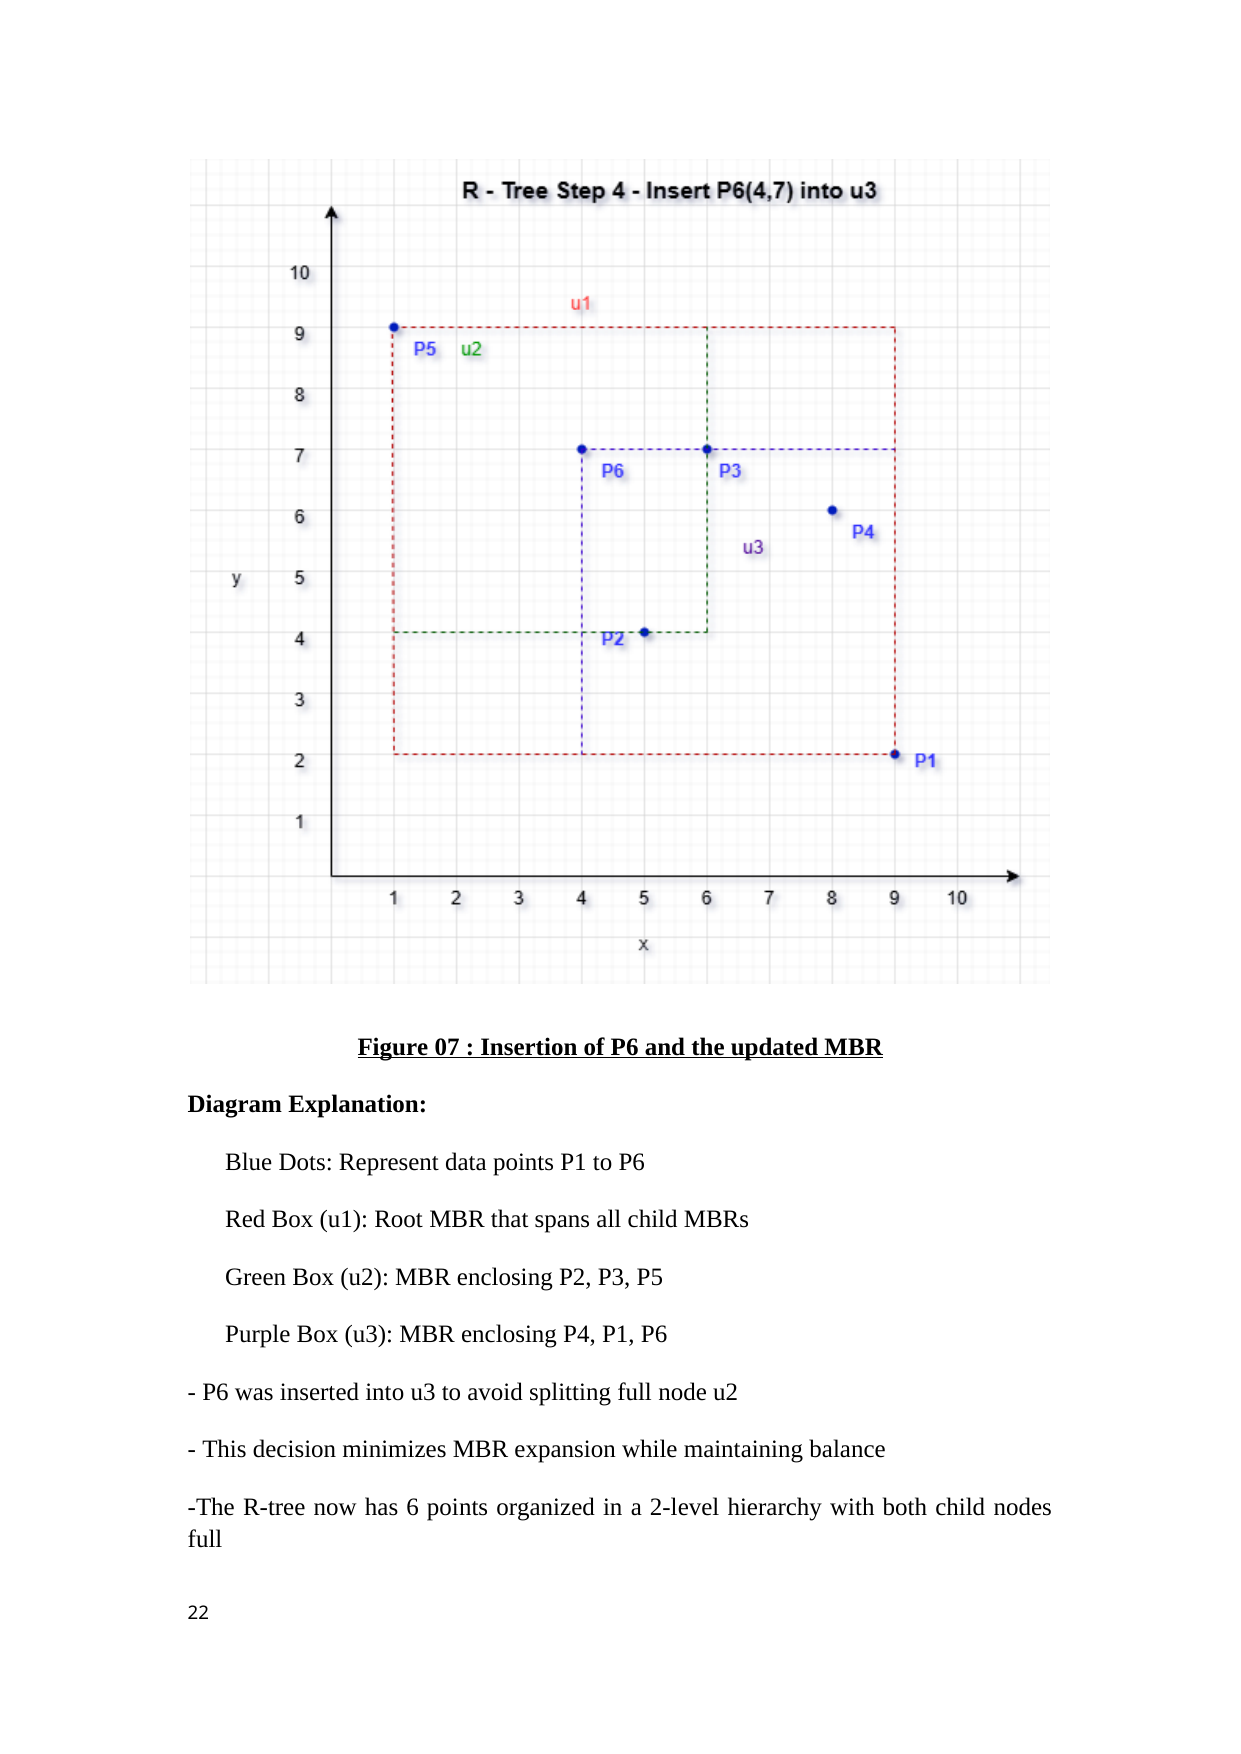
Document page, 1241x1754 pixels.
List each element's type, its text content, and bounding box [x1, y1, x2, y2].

text Green Box (u2): MBR enclosing P2, P3, P5 [187, 1260, 1053, 1292]
text Blue Dots: Represent data points P1 to P6 [187, 1145, 1053, 1177]
text Diagram Explanation: [187, 1087, 1053, 1120]
text - P6 was inserted into u3 to avoid splitting full node u2 [187, 1375, 1053, 1407]
text Figure 07 : Insertion of P6 and the updated MBR [187, 1030, 1053, 1062]
text Red Box (u1): Root MBR that spans all child MBRs [187, 1202, 1053, 1235]
text Purple Box (u3): MBR enclosing P4, P1, P6 [187, 1317, 1053, 1350]
text - This decision minimizes MBR expansion while maintaining balance [187, 1432, 1053, 1465]
text -The R-tree now has 6 points organized in a 2-level hierarchy with both child nodes full [187, 1490, 1053, 1555]
picture [190, 159, 1050, 984]
